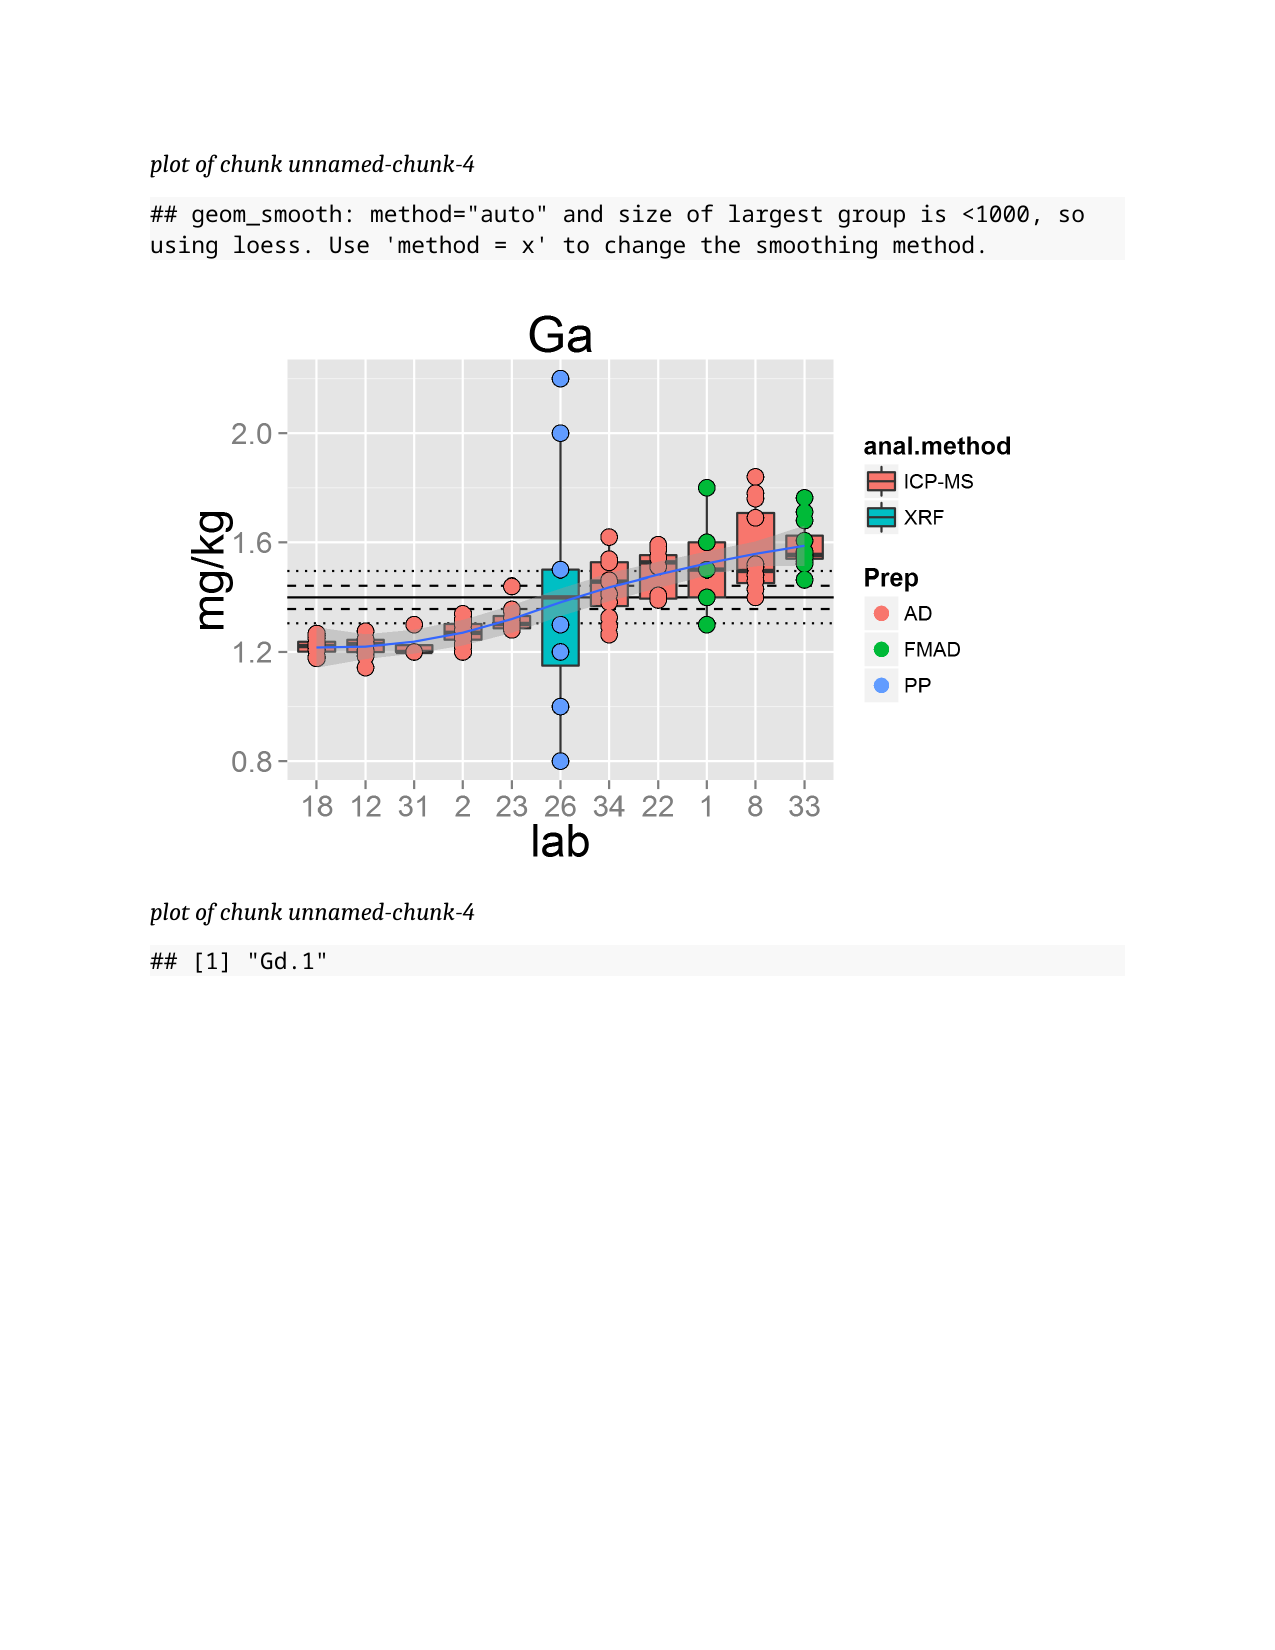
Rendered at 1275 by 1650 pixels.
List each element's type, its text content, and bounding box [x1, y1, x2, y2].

text ## geom_smooth: method="auto" and size of largest group is <1000, so using loess. Use 'method = x' to change the smoothing method. [150, 197, 1125, 260]
text plot of chunk unnamed-chunk-4 [150, 150, 1125, 179]
text ## [1] "Gd.1" [150, 945, 1125, 976]
text plot of chunk unnamed-chunk-4 [150, 897, 1125, 926]
picture [168, 278, 1071, 879]
